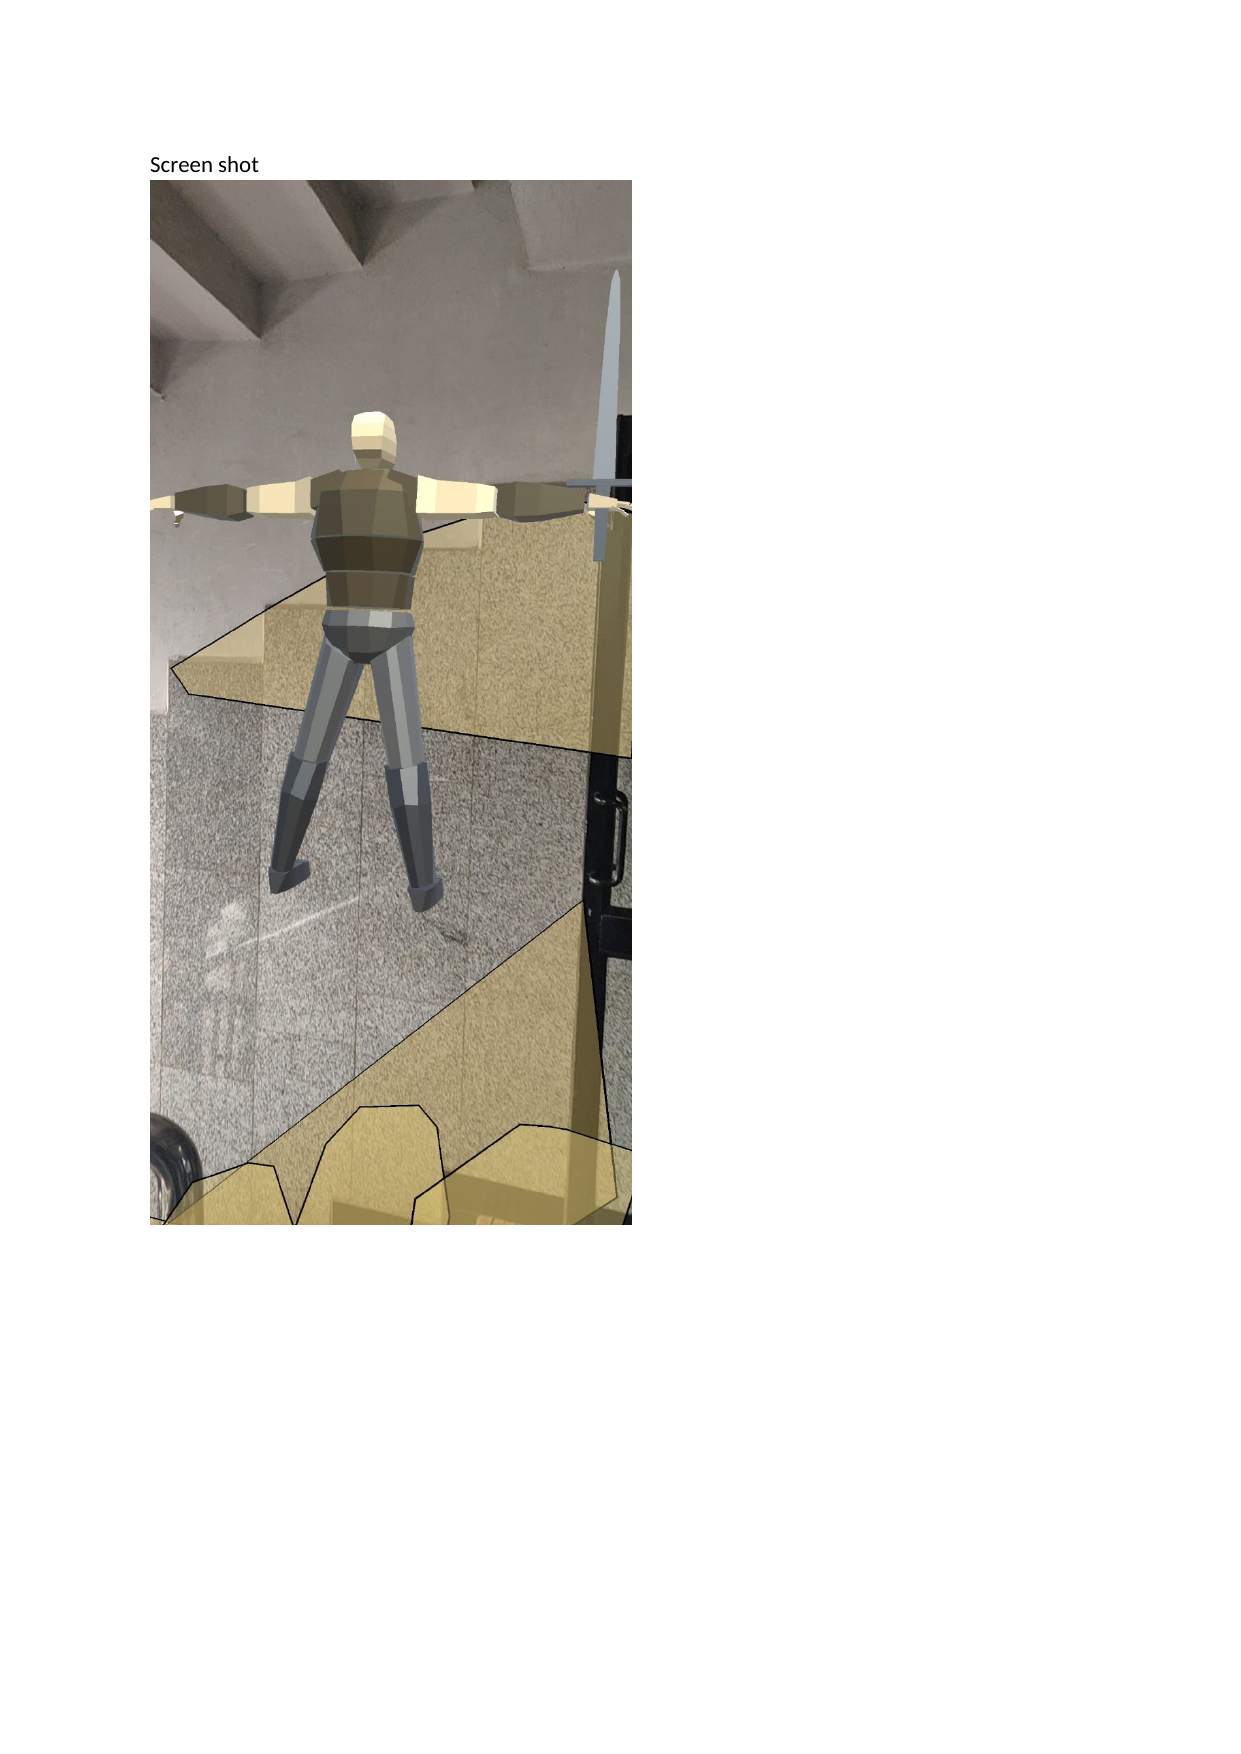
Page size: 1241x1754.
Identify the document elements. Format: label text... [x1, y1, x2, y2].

picture [150, 180, 632, 1225]
